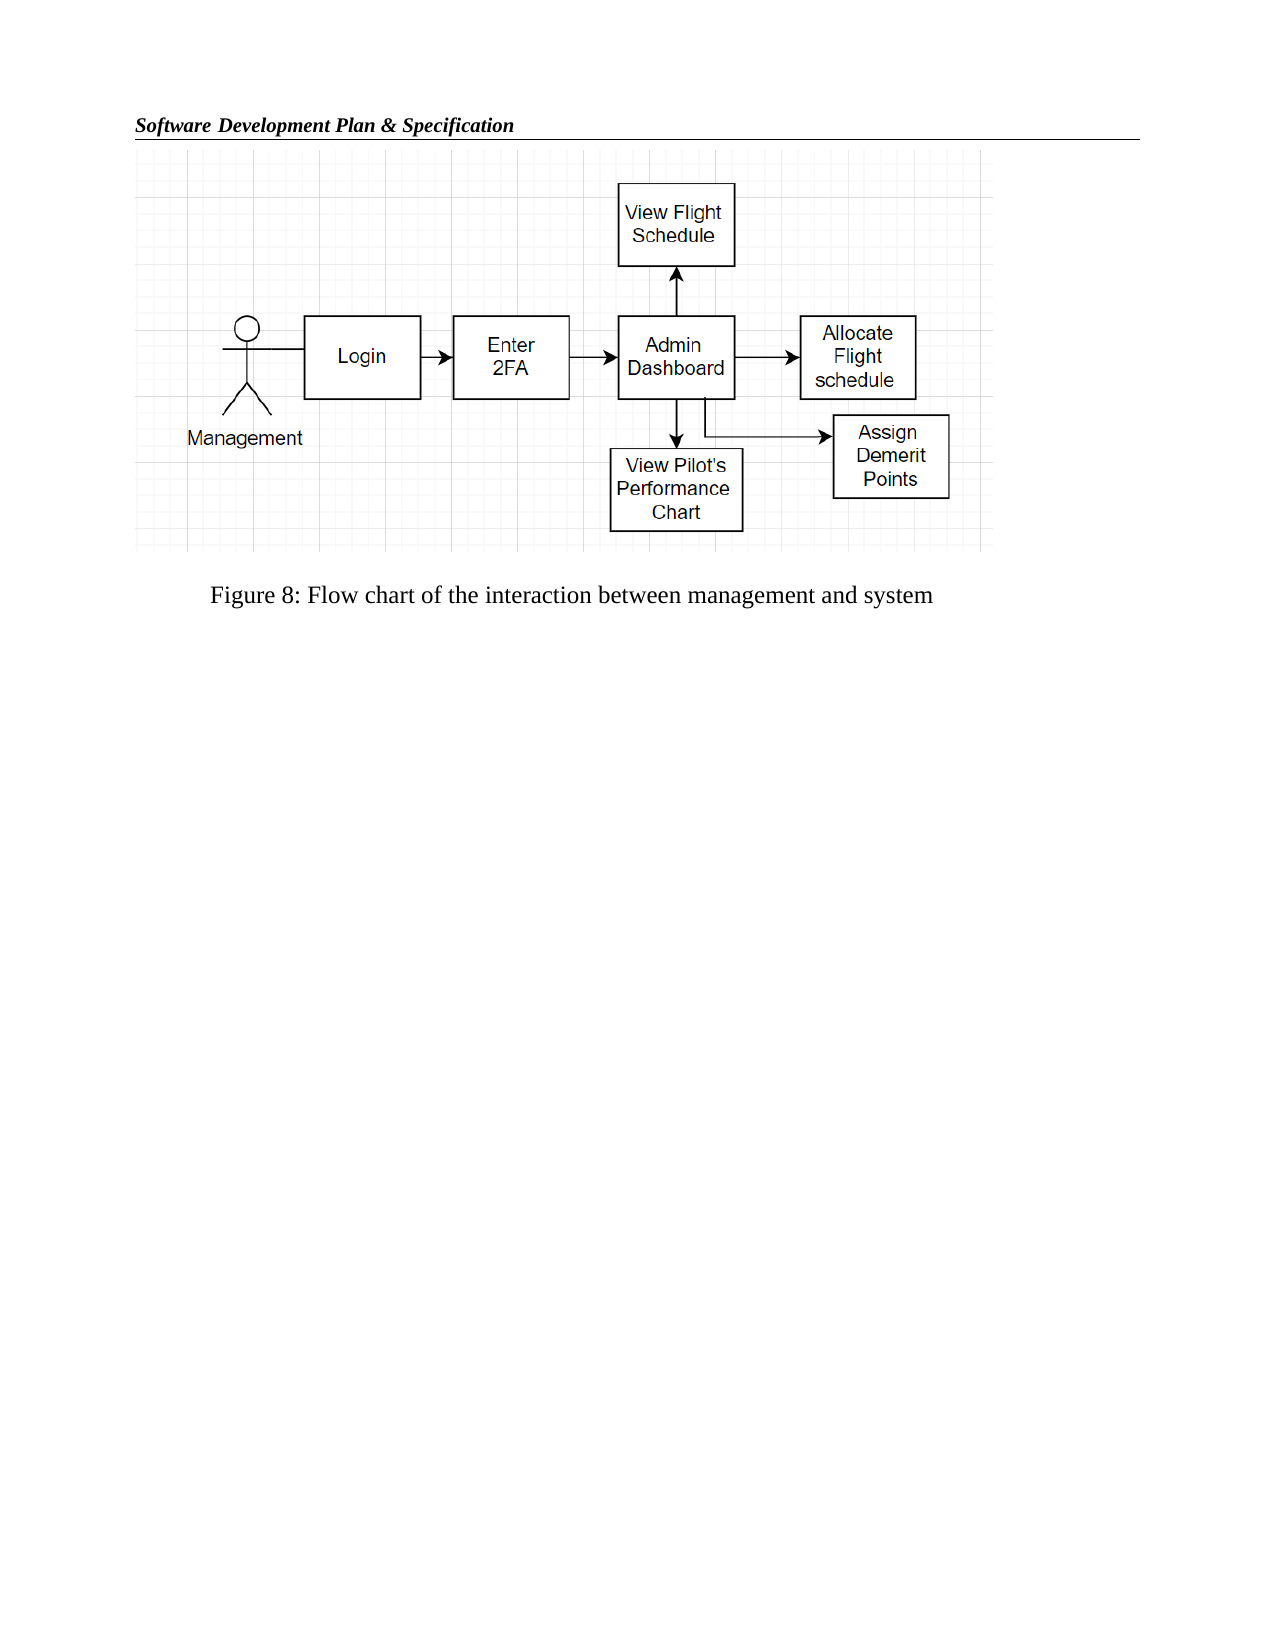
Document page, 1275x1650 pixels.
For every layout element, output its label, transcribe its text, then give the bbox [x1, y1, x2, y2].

picture [135, 150, 993, 552]
text Figure 8: Flow chart of the interaction between management and system [135, 580, 1140, 609]
